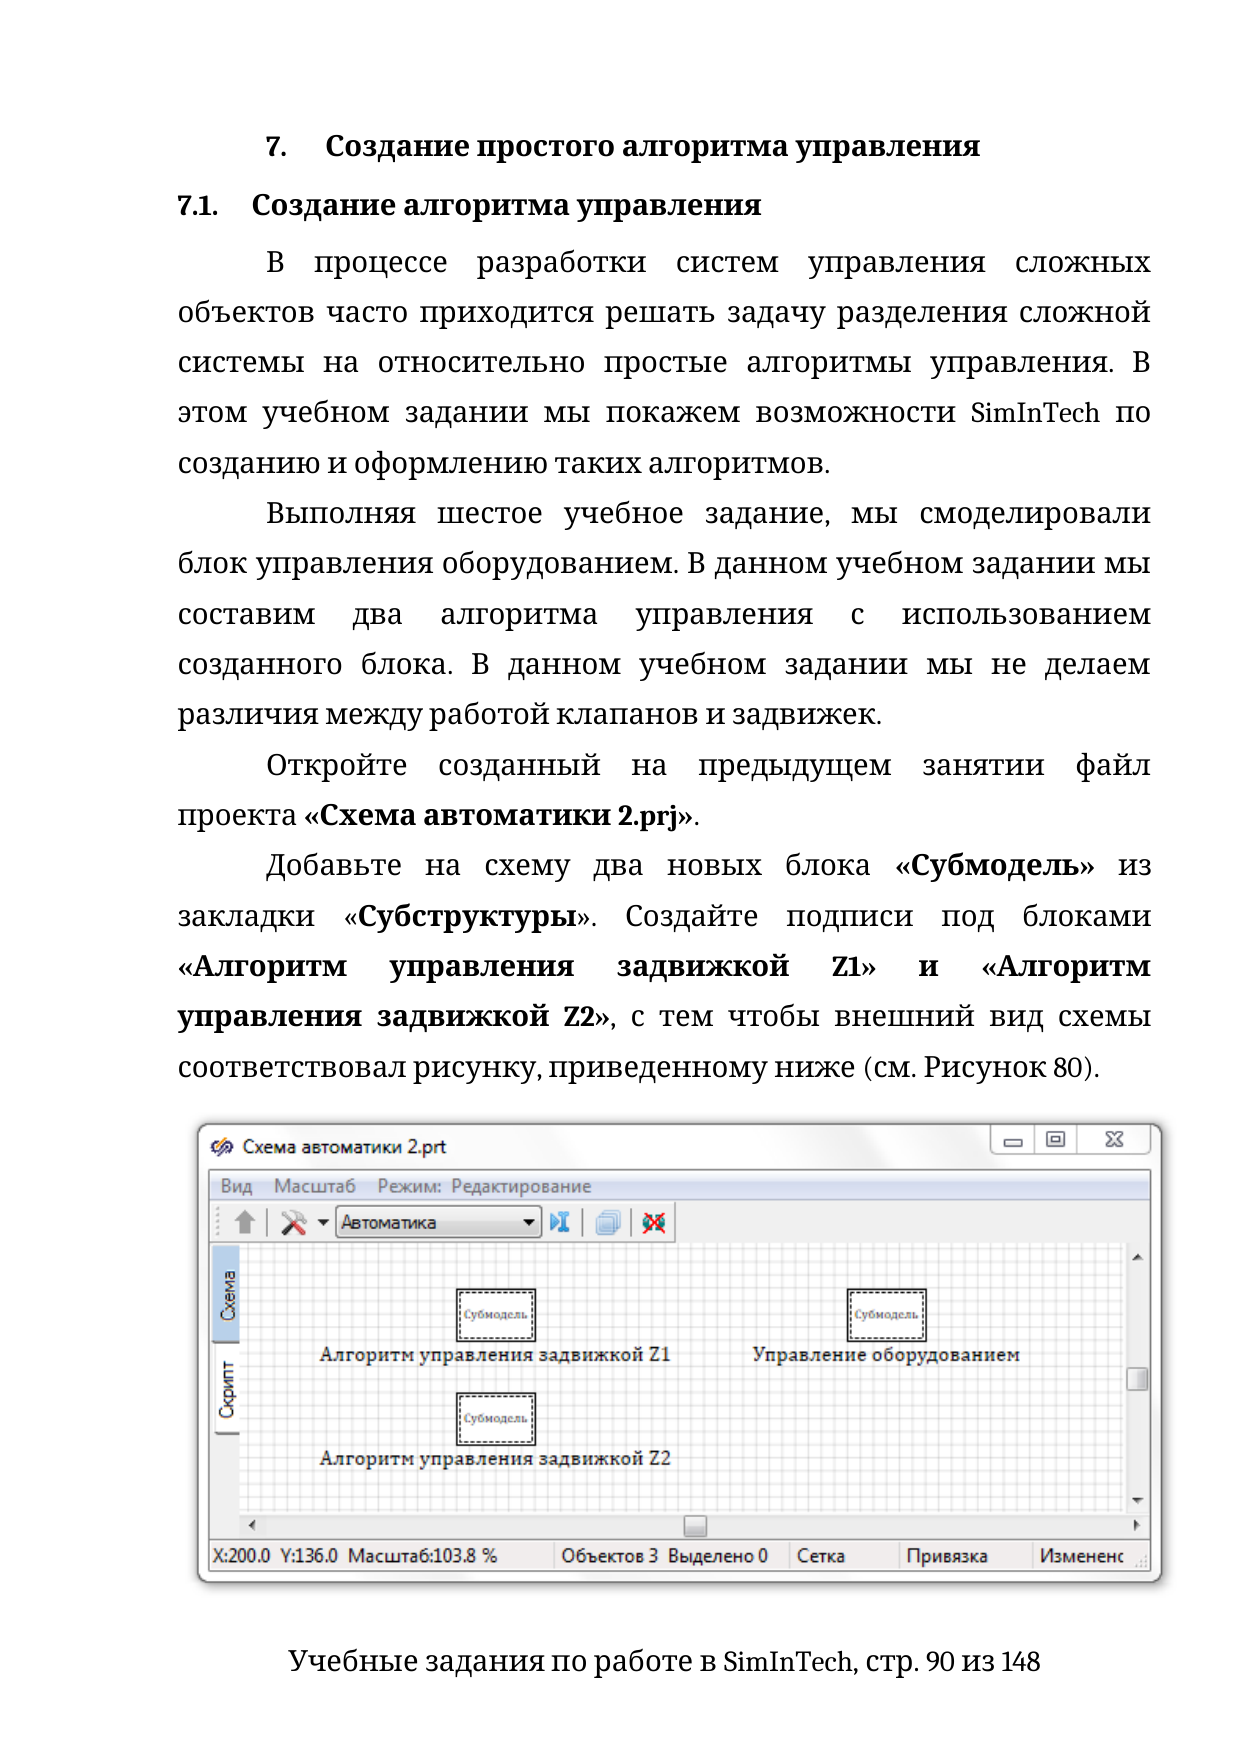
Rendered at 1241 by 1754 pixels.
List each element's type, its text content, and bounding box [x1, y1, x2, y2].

picture [177, 1101, 1183, 1602]
text Выполняя шестое учебное задание, мы смоделировали блок управления оборудованием. В данном учебном задании мы составим два алгоритма управления с использованием созданного блока. В данном учебном задании мы не делаем различия между работой клапанов и задвижек. [177, 497, 1152, 732]
subtitle Создание алгоритма управления [177, 189, 1152, 223]
text В процессе разработки систем управления сложных объектов часто приходится решать задачу разделения сложной системы на относительно простые алгоритмы управления. В этом учебном задании мы покажем возможности SimInTech по созданию и оформлению таких алгоритмов. [177, 246, 1152, 481]
subtitle Создание простого алгоритма управления [177, 131, 1152, 164]
text Откройте созданный на предыдущем занятии файл проекта «Схема автоматики 2.prj». [177, 749, 1152, 833]
